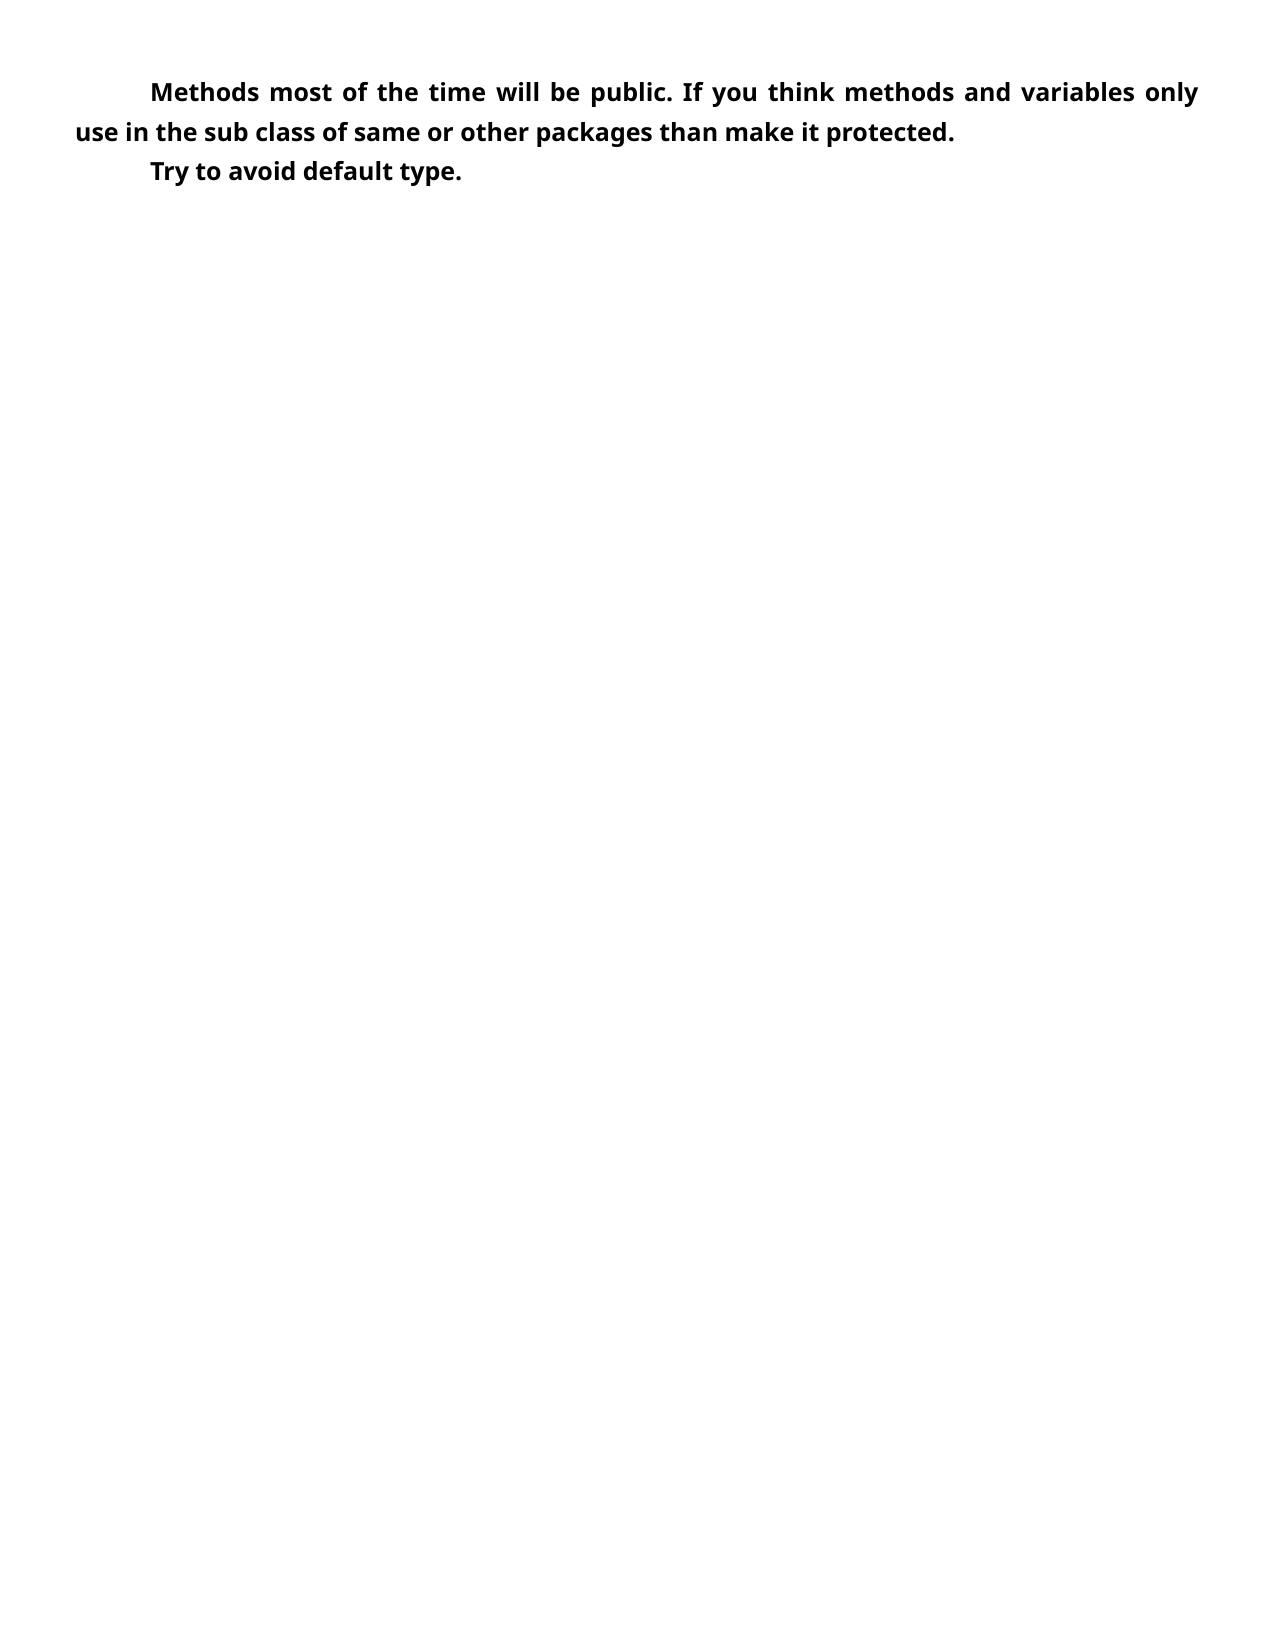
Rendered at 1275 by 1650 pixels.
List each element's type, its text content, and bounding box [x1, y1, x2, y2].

list Try to avoid default type. [75, 153, 1200, 187]
list Methods most of the time will be public. If you think methods and variables only use in the sub class of same or other packages than make it protected. [75, 75, 1200, 148]
